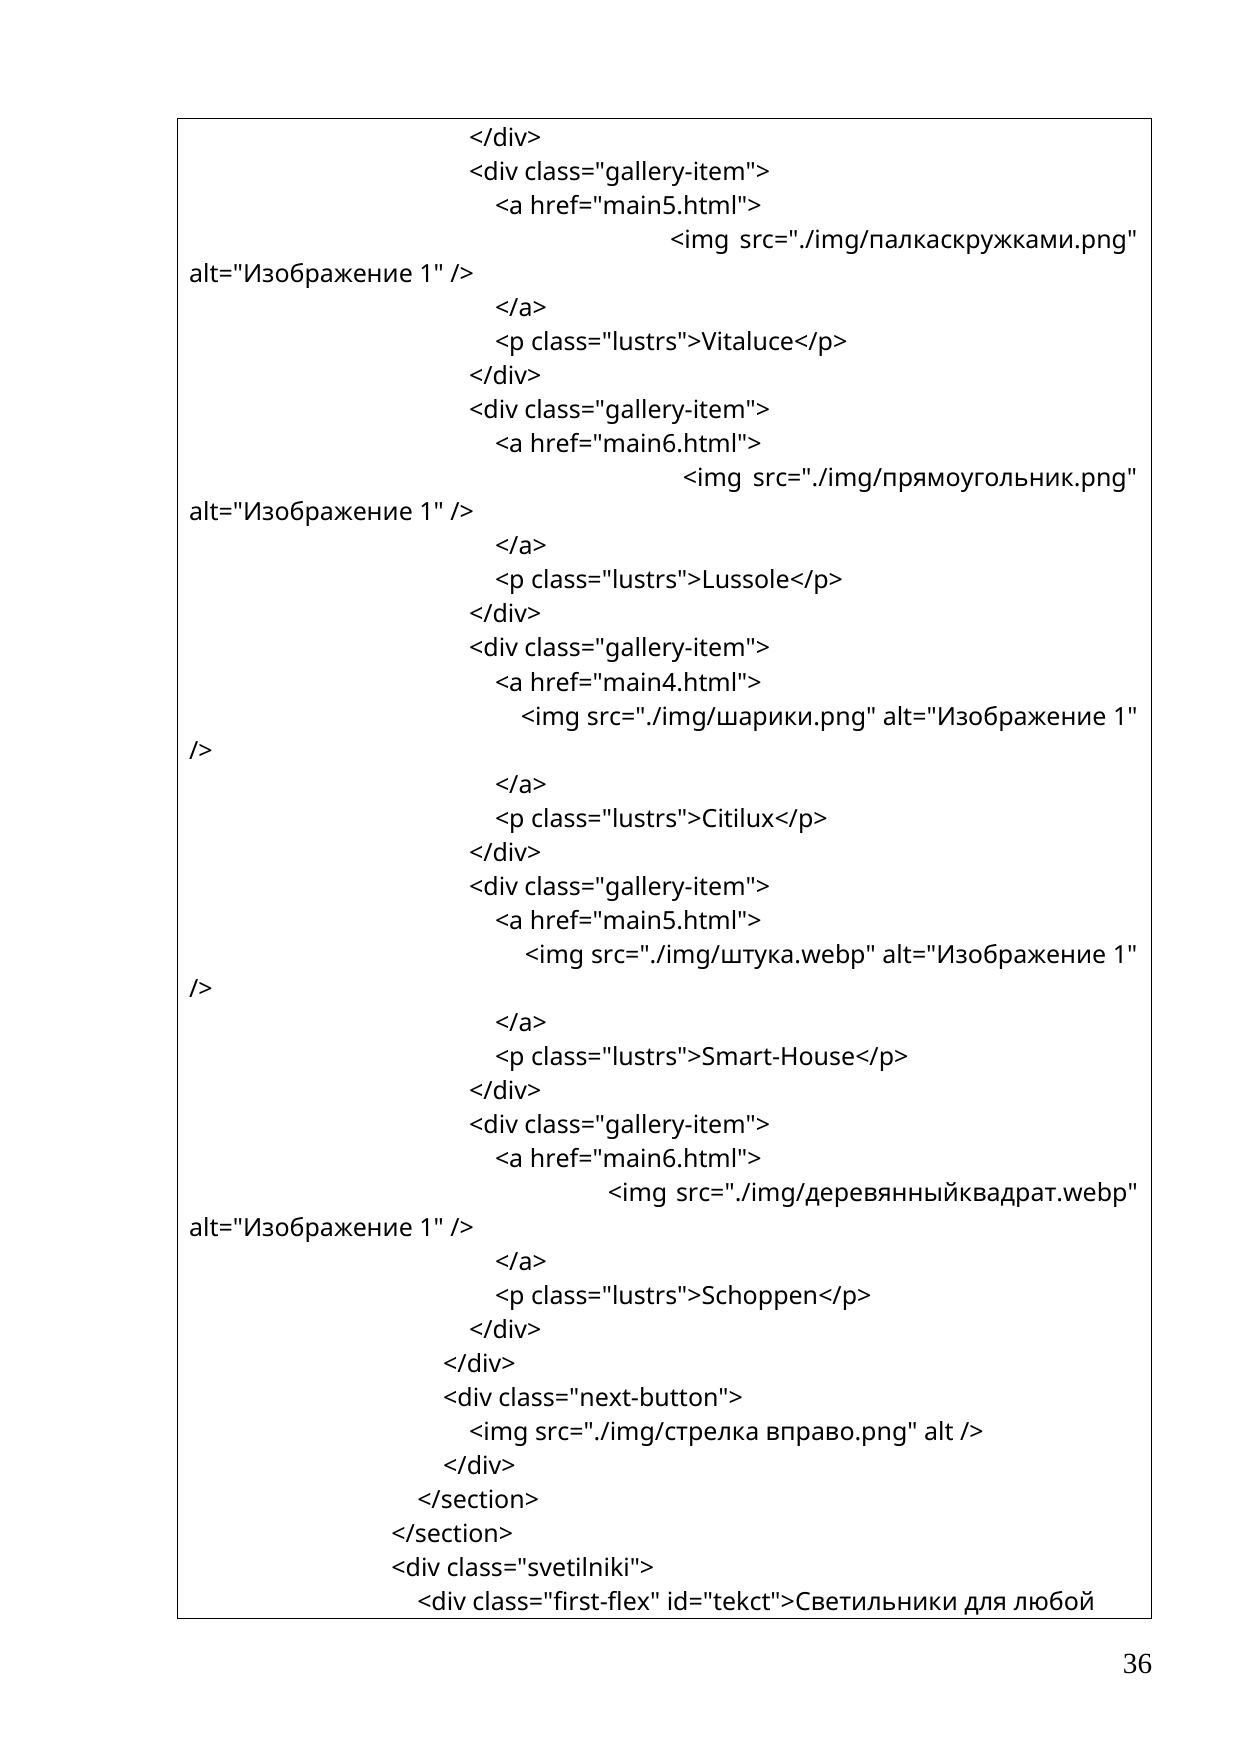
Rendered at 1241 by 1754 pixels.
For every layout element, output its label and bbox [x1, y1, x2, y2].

table_header [178, 119, 1151, 1618]
